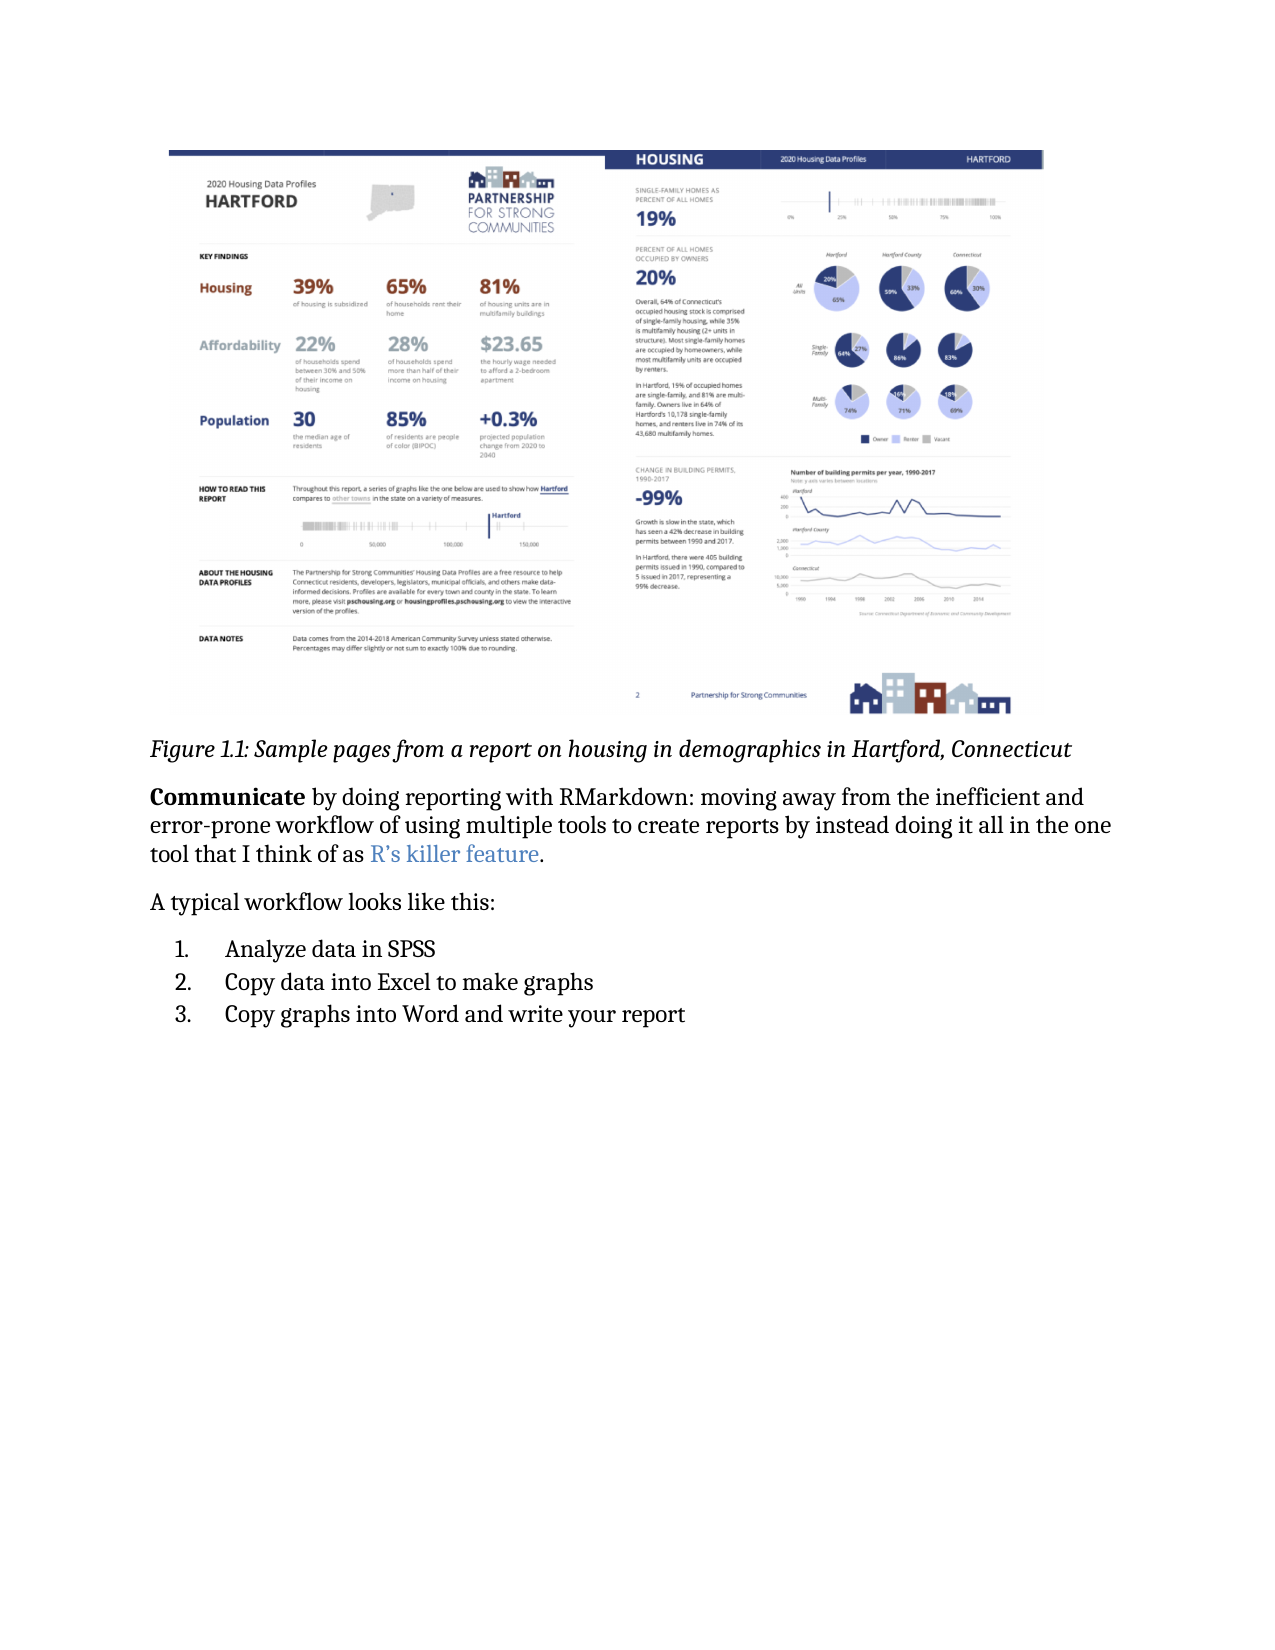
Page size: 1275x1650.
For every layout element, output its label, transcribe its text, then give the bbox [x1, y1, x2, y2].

text Communicate by doing reporting with RMarkdown: moving away from the inefficient and error-prone workflow of using multiple tools to create reports by instead doing it all in the one tool that I think of as R’s killer feature. [150, 782, 1125, 869]
text A typical workflow looks like this: [150, 887, 1125, 916]
picture [168, 150, 1044, 715]
list Copy data into Excel to make graphs [175, 967, 1125, 996]
text Figure 1.1: Sample pages from a report on housing in demographics in Hartford, Connecticut [150, 735, 1125, 764]
list Analyze data in SPSS [175, 935, 1125, 964]
list Copy graphs into Word and write your report [175, 1000, 1125, 1029]
